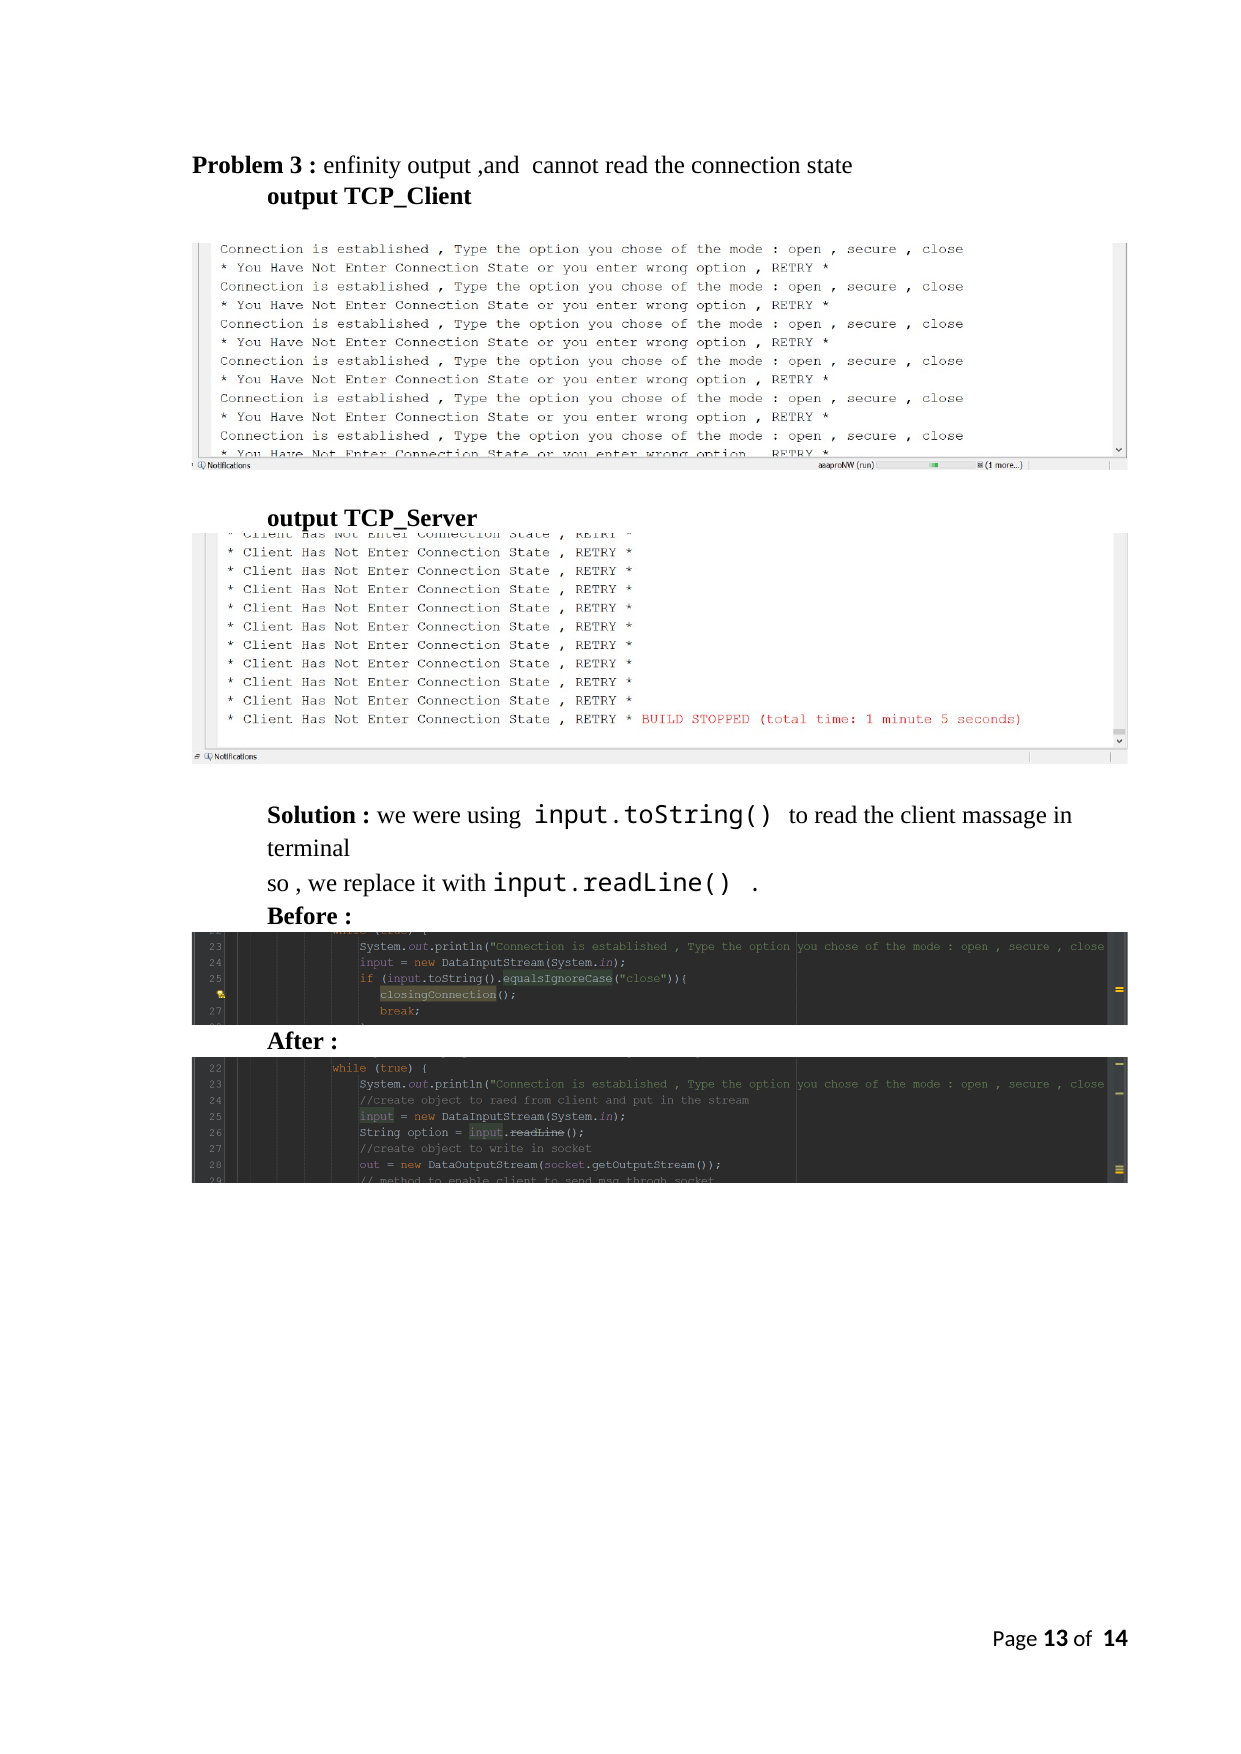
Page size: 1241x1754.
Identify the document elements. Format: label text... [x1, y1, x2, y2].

text After : [267, 1026, 1128, 1055]
text output TCP_Client [267, 181, 1128, 210]
text Problem 3 : enfinity output ,and cannot read the connection state [192, 150, 1128, 179]
picture [191, 1057, 1128, 1183]
picture [191, 932, 1128, 1025]
picture [191, 533, 1128, 764]
text output TCP_Server [267, 503, 1128, 532]
text so , we replace it with input.readLine() . [267, 864, 1128, 898]
text Solution : we were using input.toString() to read the client massage in terminal [267, 797, 1128, 862]
text Before : [267, 901, 1128, 930]
picture [191, 243, 1128, 470]
